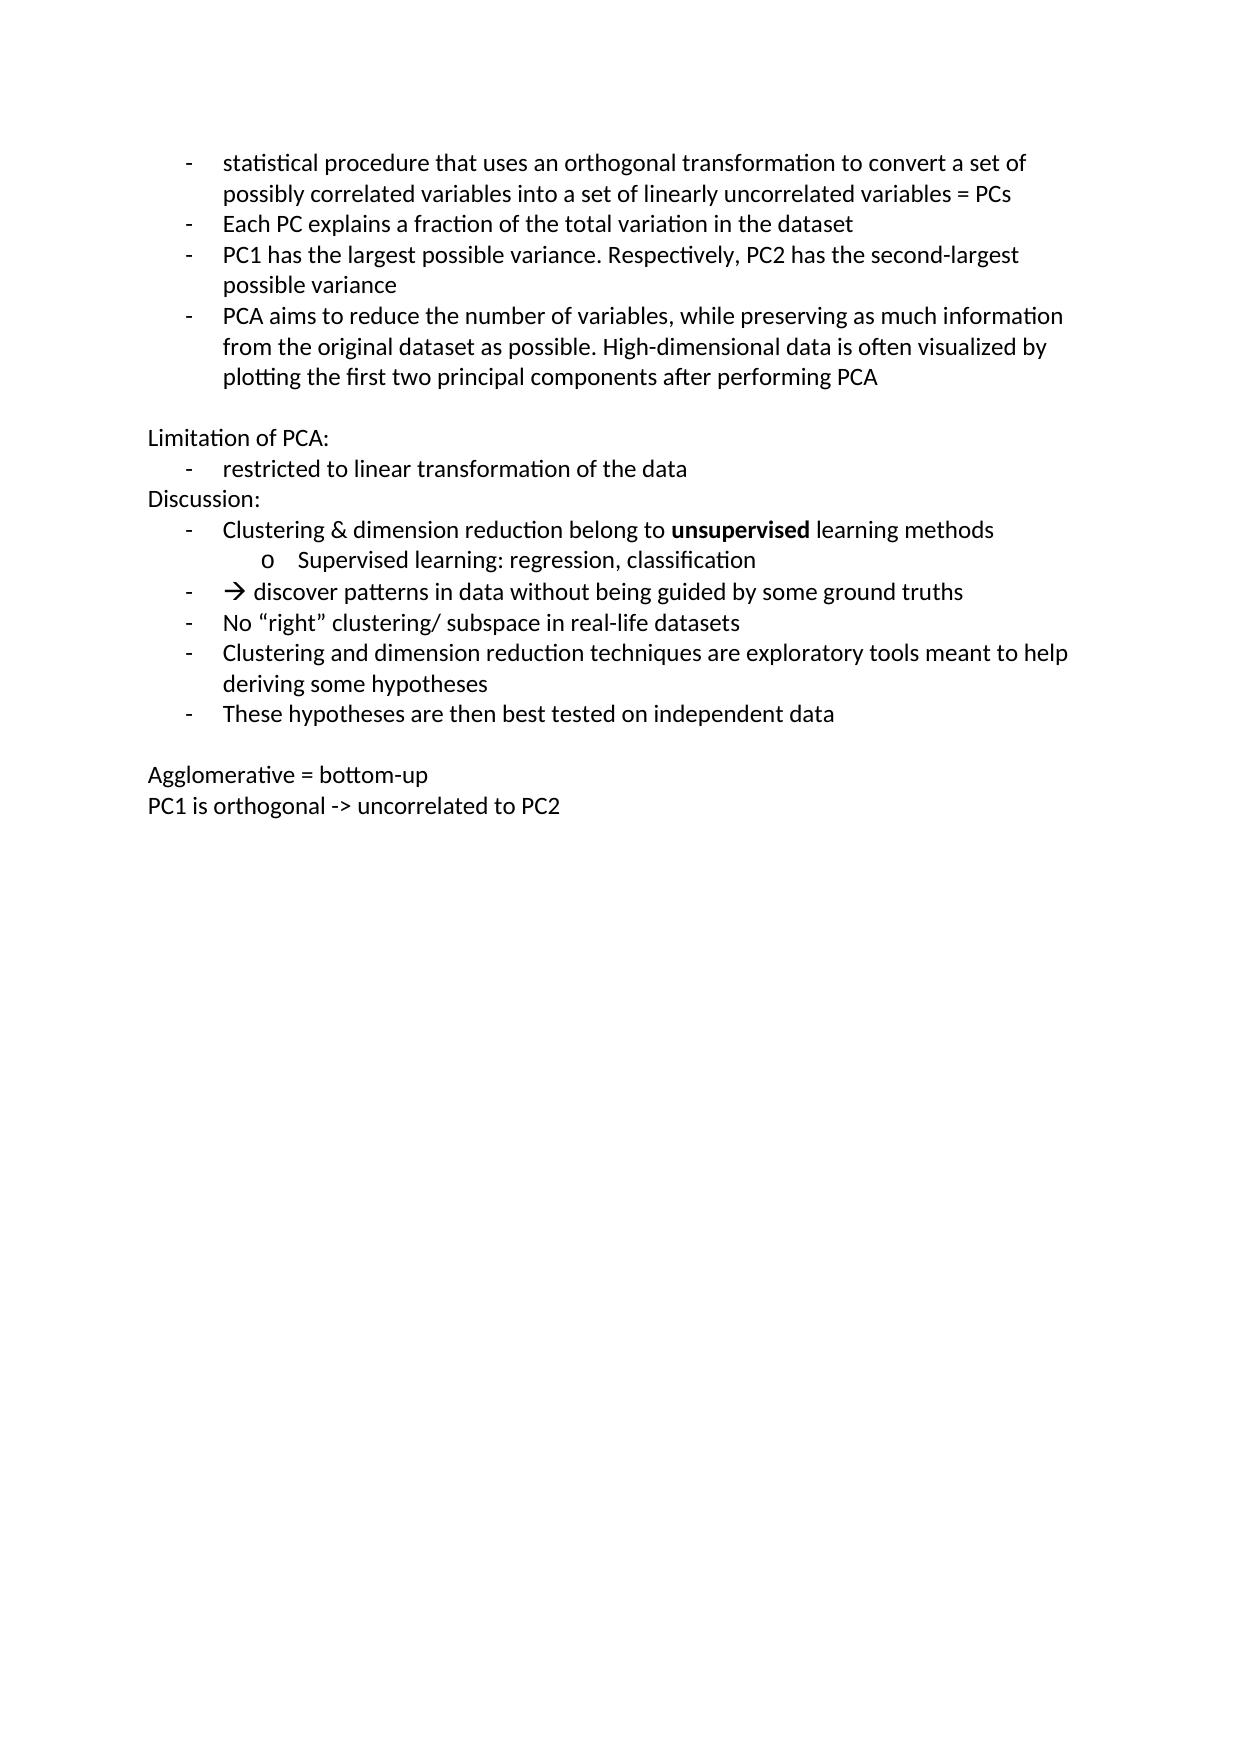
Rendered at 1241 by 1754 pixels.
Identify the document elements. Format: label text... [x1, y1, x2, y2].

list statistical procedure that uses an orthogonal transformation to convert a set of possibly correlated variables into a set of linearly uncorrelated variables = PCs [185, 148, 1093, 209]
list Supervised learning: regression, classification [260, 544, 1093, 576]
list PC1 has the largest possible variance. Respectively, PC2 has the second-largest possible variance [185, 239, 1093, 300]
text Agglomerative = bottom-up [148, 759, 1093, 790]
text PC1 is orthogonal -> uncorrelated to PC2 [148, 790, 1093, 820]
text Discussion: [148, 483, 1093, 514]
list discover patterns in data without being guided by some ground truths [185, 576, 1093, 607]
list No “right” clustering/ subspace in real-life datasets [185, 607, 1093, 637]
list These hypotheses are then best tested on independent data [185, 698, 1093, 729]
list Each PC explains a fraction of the total variation in the dataset [185, 209, 1093, 239]
list restricted to linear transformation of the data [185, 453, 1093, 483]
list Clustering and dimension reduction techniques are exploratory tools meant to help deriving some hypotheses [185, 637, 1093, 698]
list PCA aims to reduce the number of variables, while preserving as much information from the original dataset as possible. High-dimensional data is often visualized by plotting the first two principal components after performing PCA [185, 300, 1093, 392]
text Limitation of PCA: [148, 422, 1093, 453]
list Clustering & dimension reduction belong to unsupervised learning methods [185, 514, 1093, 544]
